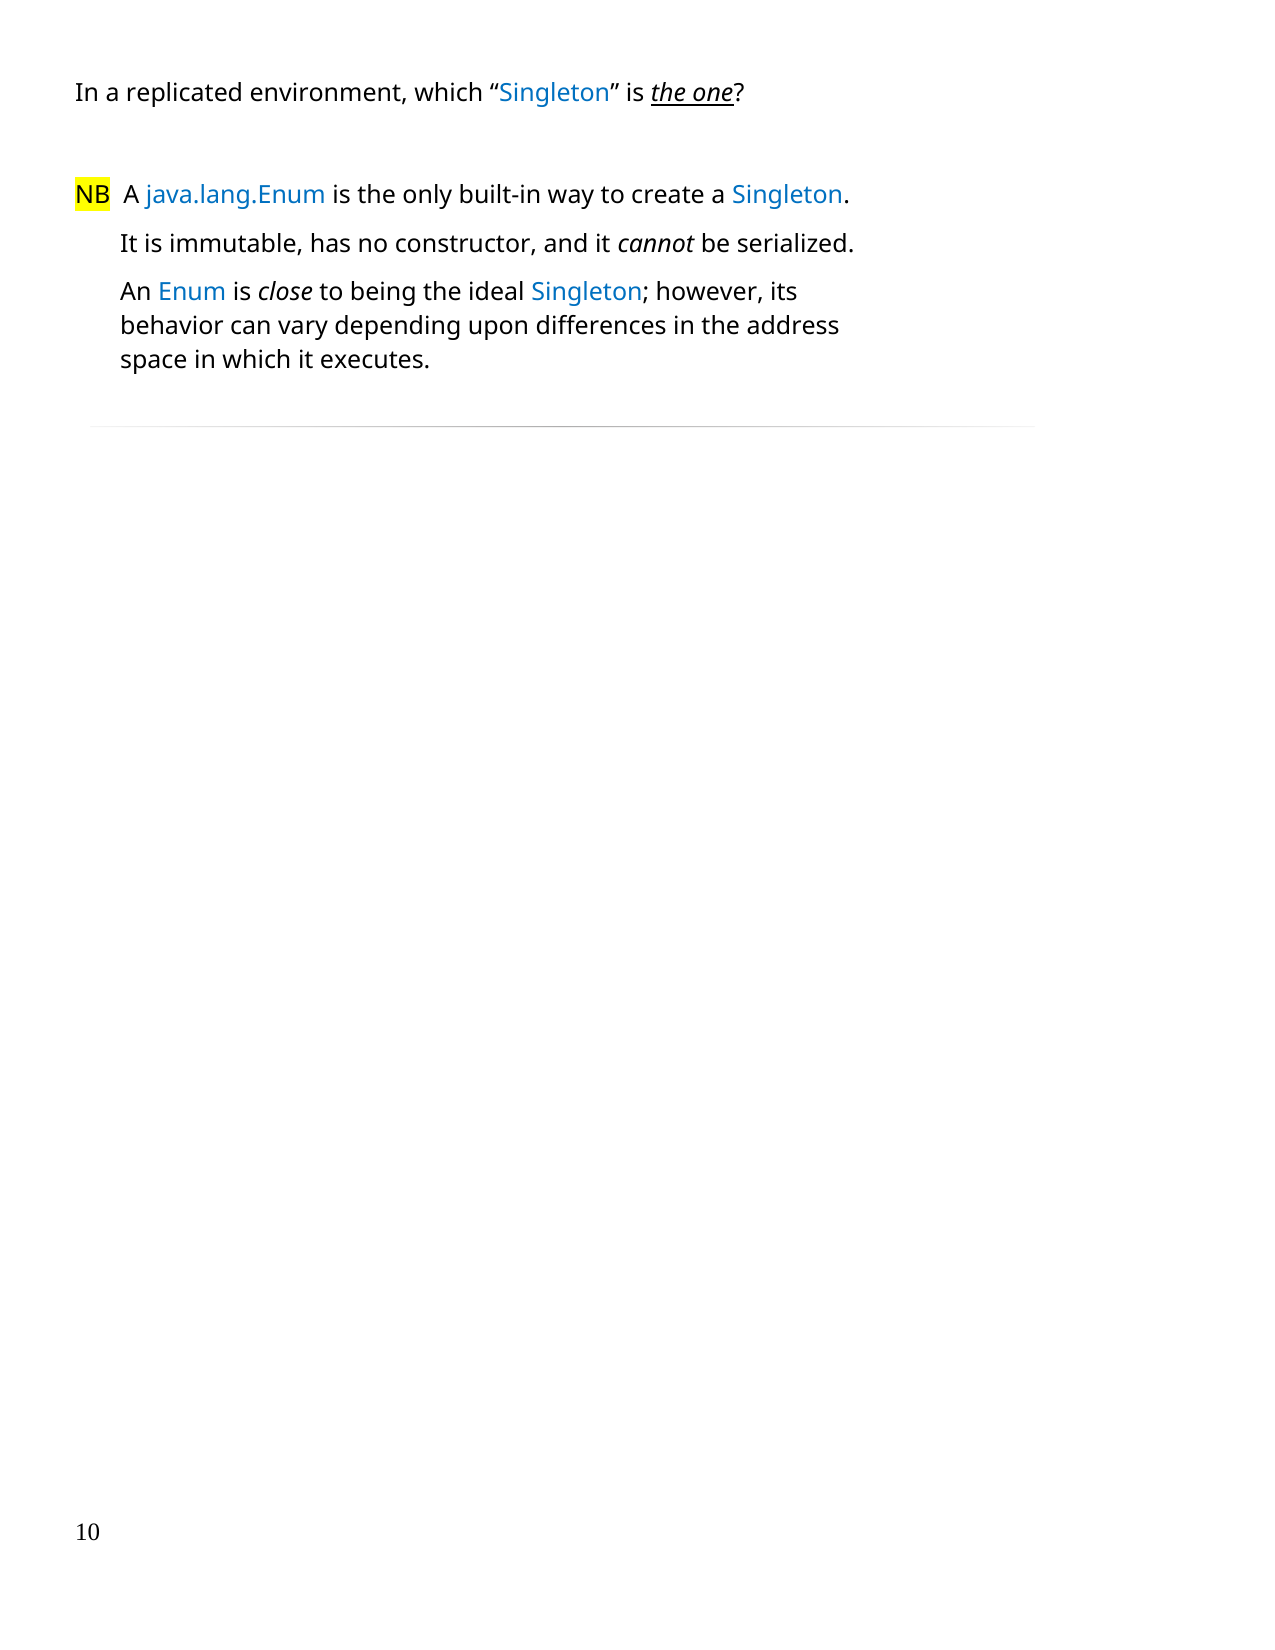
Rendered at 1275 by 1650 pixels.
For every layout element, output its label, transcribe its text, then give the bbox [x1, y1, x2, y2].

text An Enum is close to being the ideal Singleton; however, its [75, 274, 1200, 308]
text space in which it executes. [105, 342, 1200, 376]
text NB A java.lang.Enum is the only built-in way to create a Singleton. [110, 177, 1200, 211]
text It is immutable, has no constructor, and it cannot be serialized. [75, 225, 1200, 259]
text In a replicated environment, which “Singleton” is the one? [75, 75, 1200, 109]
picture [75, 410, 1050, 442]
text behavior can vary depending upon differences in the address [105, 308, 1200, 342]
